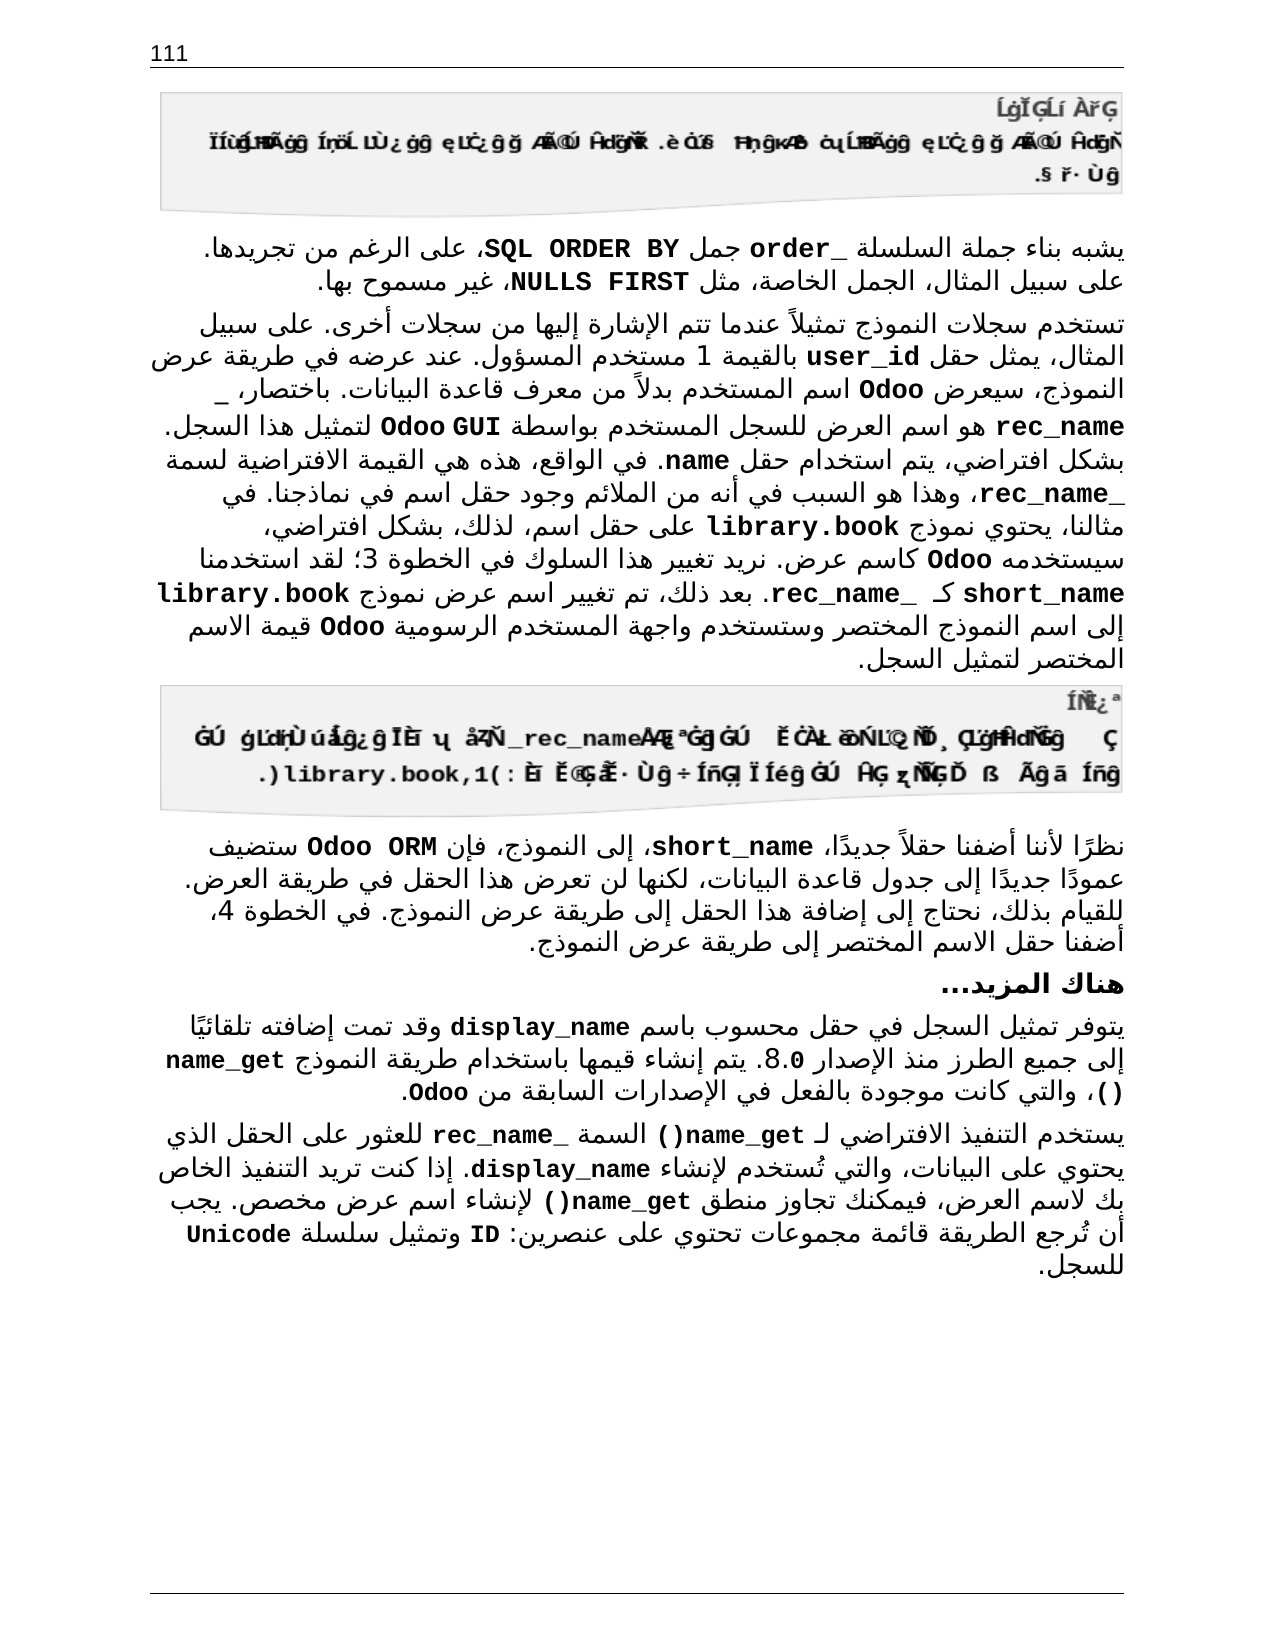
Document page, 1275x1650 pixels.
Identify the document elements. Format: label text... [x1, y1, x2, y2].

text يستخدم التنفيذ الافتراضي لـ name_get() السمة _rec_name للعثور على الحقل الذي يحتوي على البيانات، والتي تُستخدم لإنشاء display_name. إذا كنت تريد التنفيذ الخاص بك لاسم العرض، فيمكنك تجاوز منطق name_get() لإنشاء اسم عرض مخصص. يجب أن تُرجع الطريقة قائمة مجموعات تحتوي على عنصرين: ID وتمثيل سلسلة Unicode للسجل. [150, 1119, 1125, 1281]
text يتوفر تمثيل السجل في حقل محسوب باسم display_name وقد تمت إضافته تلقائيًا إلى جميع الطرز منذ الإصدار 8.0. يتم إنشاء قيمها باستخدام طريقة النموذج name_get ()، والتي كانت موجودة بالفعل في الإصدارات السابقة من Odoo. [150, 1010, 1125, 1108]
text هناك المزيد... [150, 968, 1125, 1000]
text نظرًا لأننا أضفنا حقلاً جديدًا، short_name، إلى النموذج، فإن Odoo ORM ستضيف عمودًا جديدًا إلى جدول قاعدة البيانات، لكنها لن تعرض هذا الحقل في طريقة العرض. للقيام بذلك، نحتاج إلى إضافة هذا الحقل إلى طريقة عرض النموذج. في الخطوة 4، أضفنا حقل الاسم المختصر إلى طريقة عرض النموذج. [150, 830, 1125, 958]
text تستخدم سجلات النموذج تمثيلاً عندما تتم الإشارة إليها من سجلات أخرى. على سبيل المثال، يمثل حقل user_id بالقيمة 1 مستخدم المسؤول. عند عرضه في طريقة عرض النموذج، سيعرض Odoo اسم المستخدم بدلاً من معرف قاعدة البيانات. باختصار، _rec_name هو اسم العرض للسجل المستخدم بواسطة Odoo GUI لتمثيل هذا السجل. بشكل افتراضي، يتم استخدام حقل name. في الواقع، هذه هي القيمة الافتراضية لسمة _rec_name، وهذا هو السبب في أنه من الملائم وجود حقل اسم في نماذجنا. في مثالنا، يحتوي نموذج library.book على حقل اسم، لذلك، بشكل افتراضي، سيستخدمه Odoo كاسم عرض. نريد تغيير هذا السلوك في الخطوة 3؛ لقد استخدمنا short_name كـ _rec_name. بعد ذلك، تم تغيير اسم عرض نموذج library.book إلى اسم النموذج المختصر وستستخدم واجهة المستخدم الرسومية Odoo قيمة الاسم المختصر لتمثيل السجل. [150, 309, 1125, 675]
text يشبه بناء جملة السلسلة _order جمل SQL ORDER BY، على الرغم من تجريدها. على سبيل المثال، الجمل الخاصة، مثل NULLS FIRST، غير مسموح بها. [150, 232, 1125, 298]
